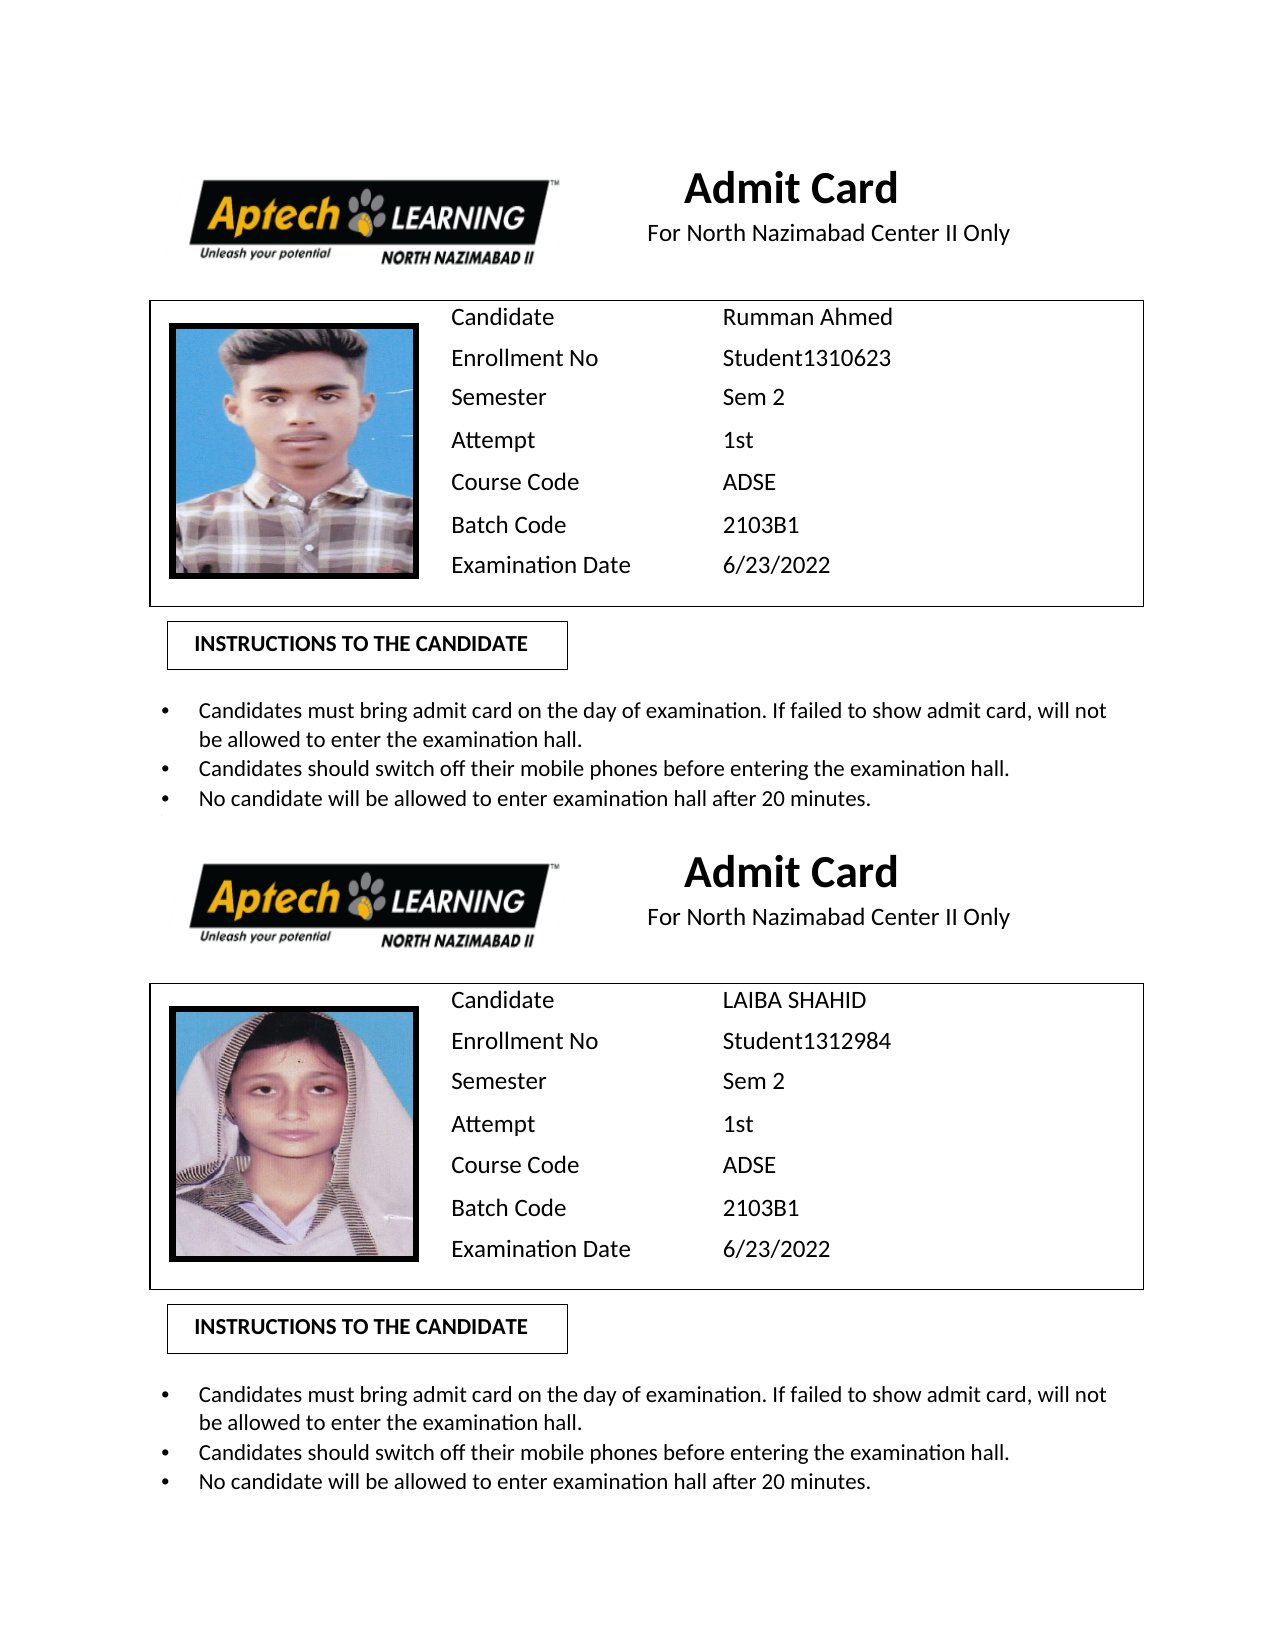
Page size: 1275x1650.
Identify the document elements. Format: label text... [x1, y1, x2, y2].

table_cell Batch Code [440, 509, 711, 550]
table_cell 6/23/2022 [711, 1233, 1143, 1289]
table_cell [151, 984, 440, 1289]
table_cell Batch Code [440, 1192, 711, 1233]
table_cell 1st [711, 1108, 1143, 1149]
table_cell Attempt [440, 425, 711, 466]
table_cell Sem 2 [711, 382, 1143, 425]
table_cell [150, 1380, 1144, 1497]
picture [176, 1012, 413, 1256]
table_cell 6/23/2022 [711, 550, 1143, 606]
table_cell Semester [440, 382, 711, 425]
table_cell 2103B1 [711, 509, 1143, 550]
table_cell Examination Date [440, 550, 711, 606]
table_cell ADSE [711, 466, 1143, 509]
table_cell Candidate [440, 984, 711, 1024]
table_header Admit Card For North Nazimabad Center II Only [150, 843, 1144, 983]
table_cell [150, 607, 1144, 696]
table_cell [151, 301, 440, 606]
table_cell 2103B1 [711, 1192, 1143, 1233]
picture [176, 329, 413, 573]
table_cell Student1312984 [711, 1024, 1143, 1065]
table_cell Attempt [440, 1108, 711, 1149]
table_cell Course Code [440, 466, 711, 509]
picture [163, 842, 573, 948]
table_cell Enrollment No [440, 1024, 711, 1065]
table_cell Sem 2 [711, 1065, 1143, 1108]
table_cell Semester [440, 1065, 711, 1108]
table_cell Student1310623 [711, 341, 1143, 382]
table_cell LAIBA SHAHID [711, 984, 1143, 1024]
picture [163, 159, 573, 265]
table_header Admit Card For North Nazimabad Center II Only [150, 159, 1144, 300]
table_cell [150, 1290, 1144, 1380]
table_cell ADSE [711, 1149, 1143, 1192]
table_cell Course Code [440, 1149, 711, 1192]
table_cell Examination Date [440, 1233, 711, 1289]
table_cell Candidate [440, 301, 711, 341]
table_cell 1st [711, 425, 1143, 466]
table_cell Rumman Ahmed [711, 301, 1143, 341]
table_cell Enrollment No [440, 341, 711, 382]
